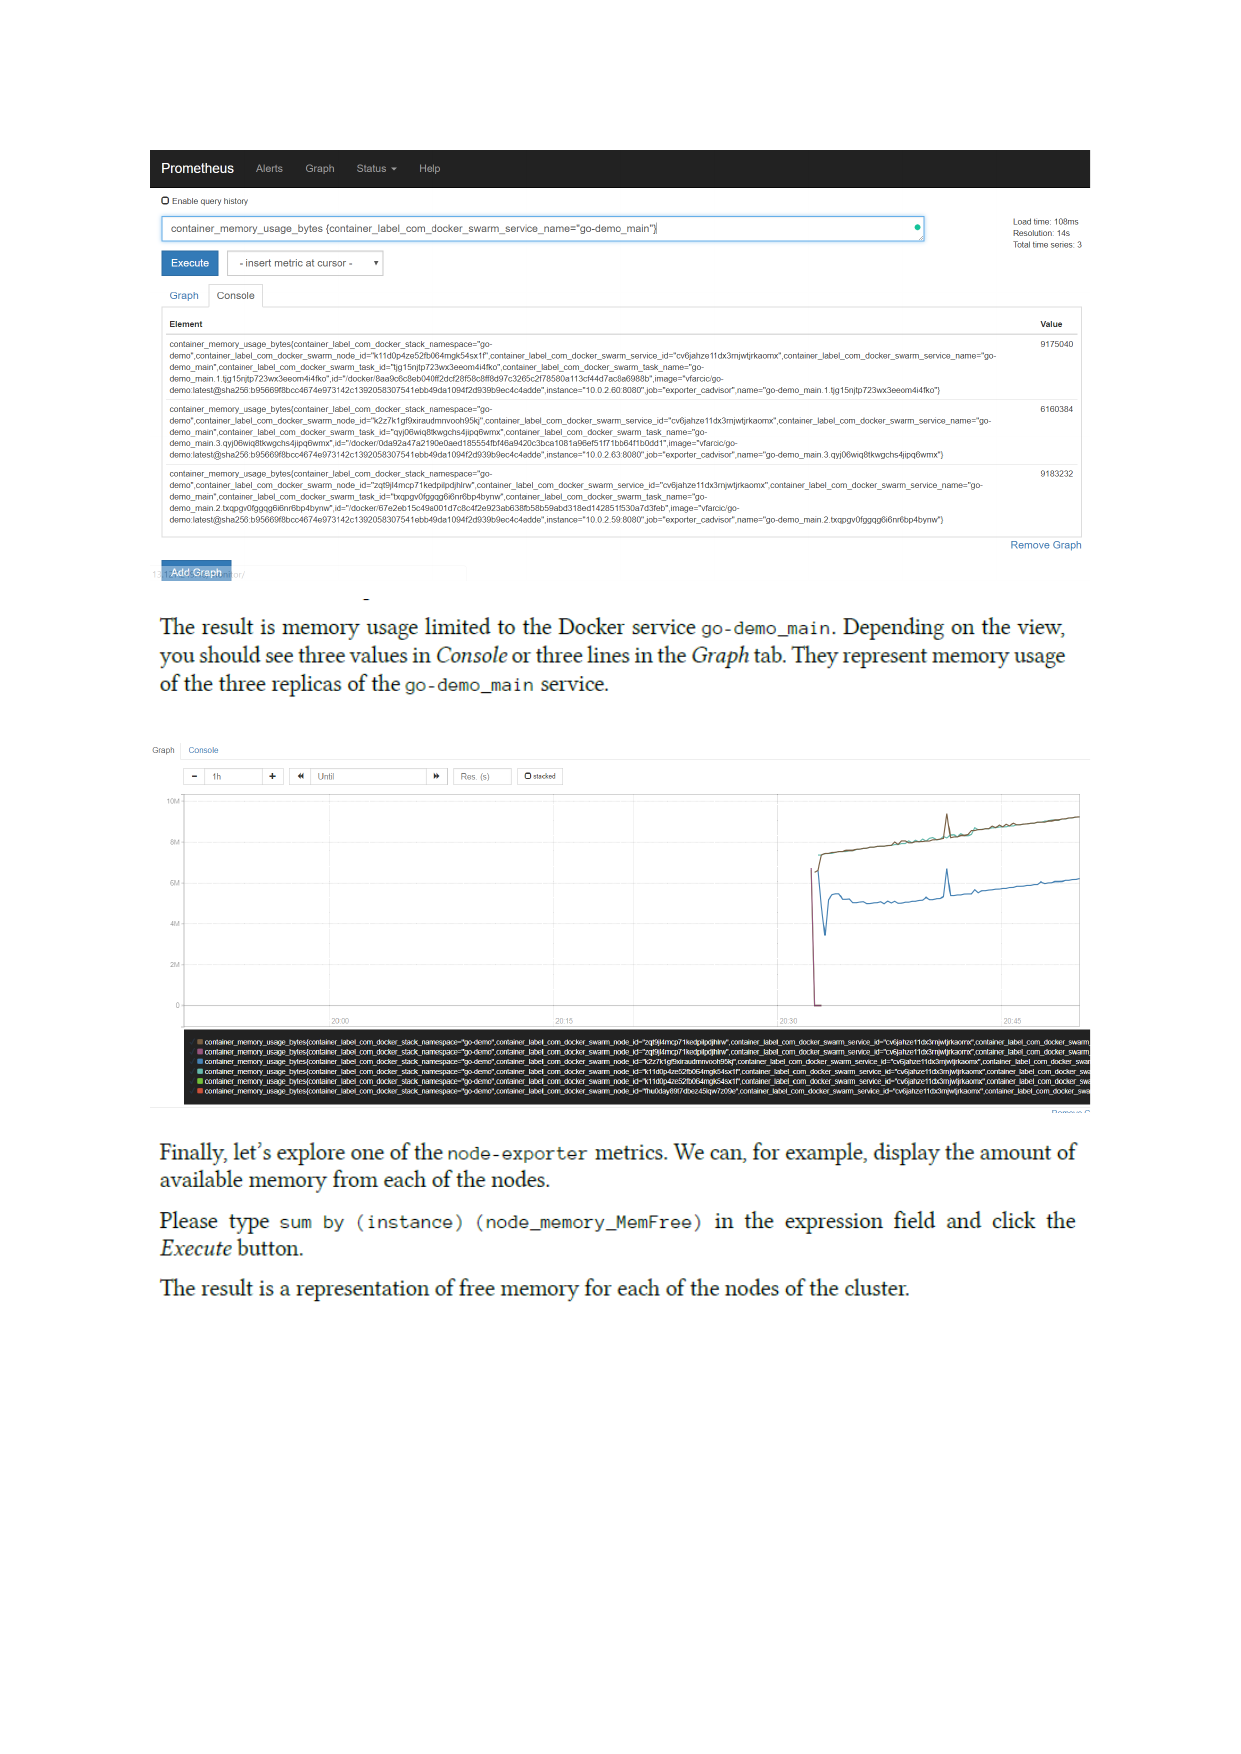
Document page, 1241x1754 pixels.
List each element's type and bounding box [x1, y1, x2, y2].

picture [150, 743, 1091, 1113]
picture [150, 599, 1091, 725]
picture [150, 1131, 1091, 1331]
picture [150, 150, 1091, 581]
